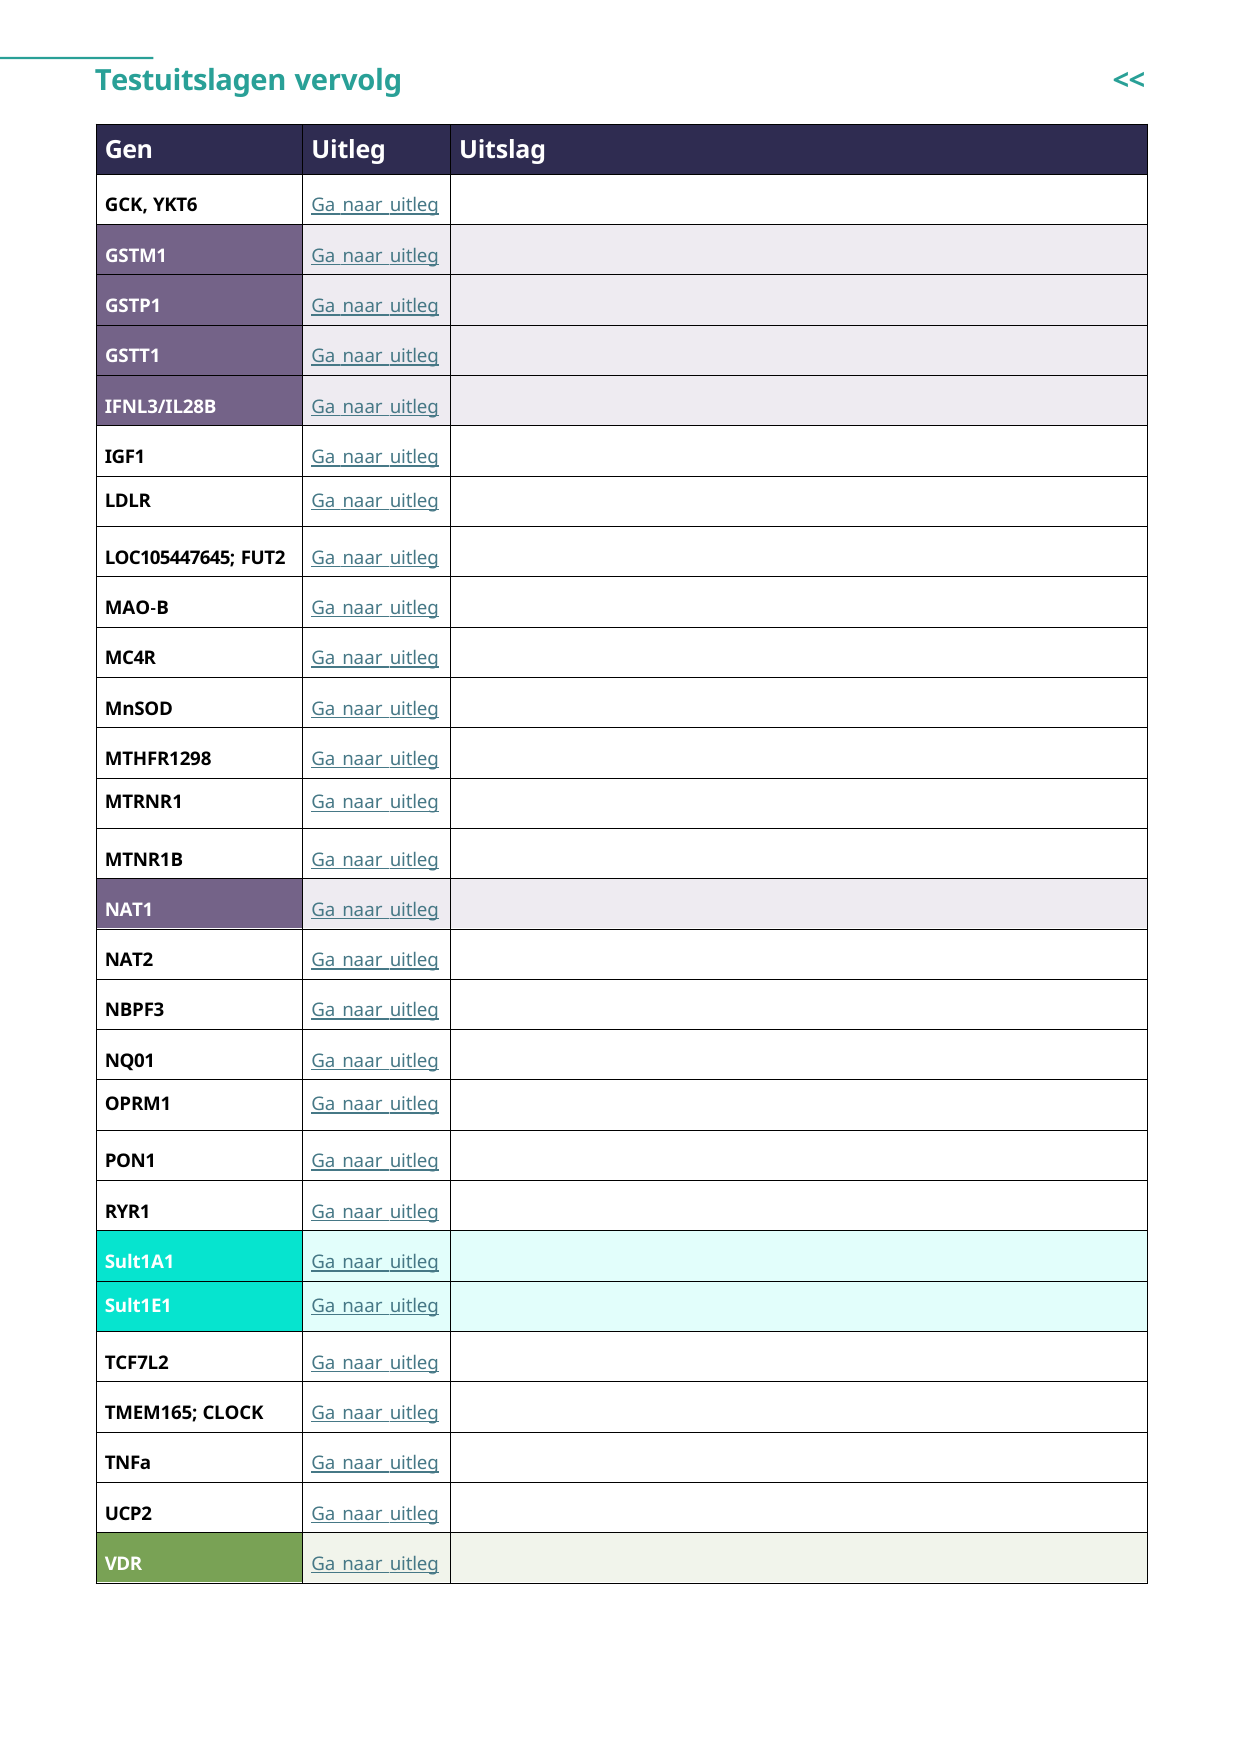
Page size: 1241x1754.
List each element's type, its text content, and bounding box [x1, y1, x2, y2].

table_cell Ga naar uitleg [303, 1433, 450, 1482]
table_cell Ga naar uitleg [303, 477, 450, 526]
table_cell [451, 225, 1147, 274]
table_cell Ga naar uitleg [303, 1080, 450, 1130]
table_cell Ga naar uitleg [303, 326, 450, 375]
table_cell NBPF3 [97, 980, 302, 1029]
table_header Uitslag [451, 125, 1147, 174]
table_cell Ga naar uitleg [303, 376, 450, 425]
table_cell MTHFR1298 [97, 728, 302, 777]
table_cell Sult1A1 [97, 1231, 302, 1281]
table_cell [451, 1332, 1147, 1381]
table_cell Ga naar uitleg [303, 930, 450, 979]
table_cell [451, 1382, 1147, 1432]
table_cell [451, 728, 1147, 777]
table_cell [451, 577, 1147, 627]
table_cell Ga naar uitleg [303, 879, 450, 928]
table_cell GSTM1 [97, 225, 302, 274]
table_cell [451, 980, 1147, 1029]
table_cell [451, 376, 1147, 425]
table_cell [451, 879, 1147, 928]
table_cell TNFa [97, 1433, 302, 1482]
table_cell TCF7L2 [97, 1332, 302, 1381]
table_cell Ga naar uitleg [303, 577, 450, 627]
table_cell [451, 1231, 1147, 1281]
table_cell Ga naar uitleg [303, 1332, 450, 1381]
table_cell IGF1 [97, 426, 302, 476]
table_cell LOC105447645; FUT2 [97, 527, 302, 576]
table_cell [451, 1181, 1147, 1230]
table_cell Ga naar uitleg [303, 779, 450, 828]
table_cell [451, 1282, 1147, 1331]
table_cell NAT2 [97, 930, 302, 979]
table_cell NAT1 [97, 879, 302, 928]
table_cell [451, 477, 1147, 526]
table_cell Ga naar uitleg [303, 1282, 450, 1331]
table_cell [451, 1131, 1147, 1180]
table_cell [451, 1533, 1147, 1582]
table_cell TMEM165; CLOCK [97, 1382, 302, 1432]
table_cell Ga naar uitleg [303, 980, 450, 1029]
table_cell MC4R [97, 628, 302, 677]
table_cell [451, 527, 1147, 576]
table_cell VDR [97, 1533, 302, 1582]
table_cell [451, 779, 1147, 828]
table_cell [451, 628, 1147, 677]
table_cell MnSOD [97, 678, 302, 727]
subtitle Testuitslagen vervolg << [94, 59, 1240, 99]
table_cell [451, 326, 1147, 375]
table_cell Ga naar uitleg [303, 1533, 450, 1582]
table_cell Ga naar uitleg [303, 1483, 450, 1532]
table_cell Ga naar uitleg [303, 175, 450, 224]
table_cell Ga naar uitleg [303, 1131, 450, 1180]
table_cell GCK, YKT6 [97, 175, 302, 224]
table_cell Ga naar uitleg [303, 1382, 450, 1432]
table_cell [451, 829, 1147, 878]
table_cell [451, 1030, 1147, 1079]
table_cell PON1 [97, 1131, 302, 1180]
table_cell RYR1 [97, 1181, 302, 1230]
table_cell MAO-B [97, 577, 302, 627]
table_cell [451, 1433, 1147, 1482]
table_cell OPRM1 [97, 1080, 302, 1130]
table_cell [451, 930, 1147, 979]
table_cell Ga naar uitleg [303, 628, 450, 677]
table_cell [451, 175, 1147, 224]
table_cell Ga naar uitleg [303, 1231, 450, 1281]
table_cell MTNR1B [97, 829, 302, 878]
table_cell [451, 1080, 1147, 1130]
table_cell MTRNR1 [97, 779, 302, 828]
table_cell NQ01 [97, 1030, 302, 1079]
table_cell Ga naar uitleg [303, 829, 450, 878]
table_header Gen [97, 125, 302, 174]
table_cell Ga naar uitleg [303, 728, 450, 777]
table_cell Ga naar uitleg [303, 1181, 450, 1230]
table_cell [451, 426, 1147, 476]
table_cell Ga naar uitleg [303, 1030, 450, 1079]
table_cell LDLR [97, 477, 302, 526]
table_cell [451, 678, 1147, 727]
table_cell Ga naar uitleg [303, 678, 450, 727]
table_cell UCP2 [97, 1483, 302, 1532]
table_cell IFNL3/IL28B [97, 376, 302, 425]
table_cell GSTP1 [97, 275, 302, 325]
table_cell Ga naar uitleg [303, 225, 450, 274]
table_cell [451, 275, 1147, 325]
table_header Uitleg [303, 125, 450, 174]
table_cell Ga naar uitleg [303, 275, 450, 325]
table_cell [451, 1483, 1147, 1532]
table_cell GSTT1 [97, 326, 302, 375]
table_cell Ga naar uitleg [303, 527, 450, 576]
table_cell Ga naar uitleg [303, 426, 450, 476]
table_cell Sult1E1 [97, 1282, 302, 1331]
